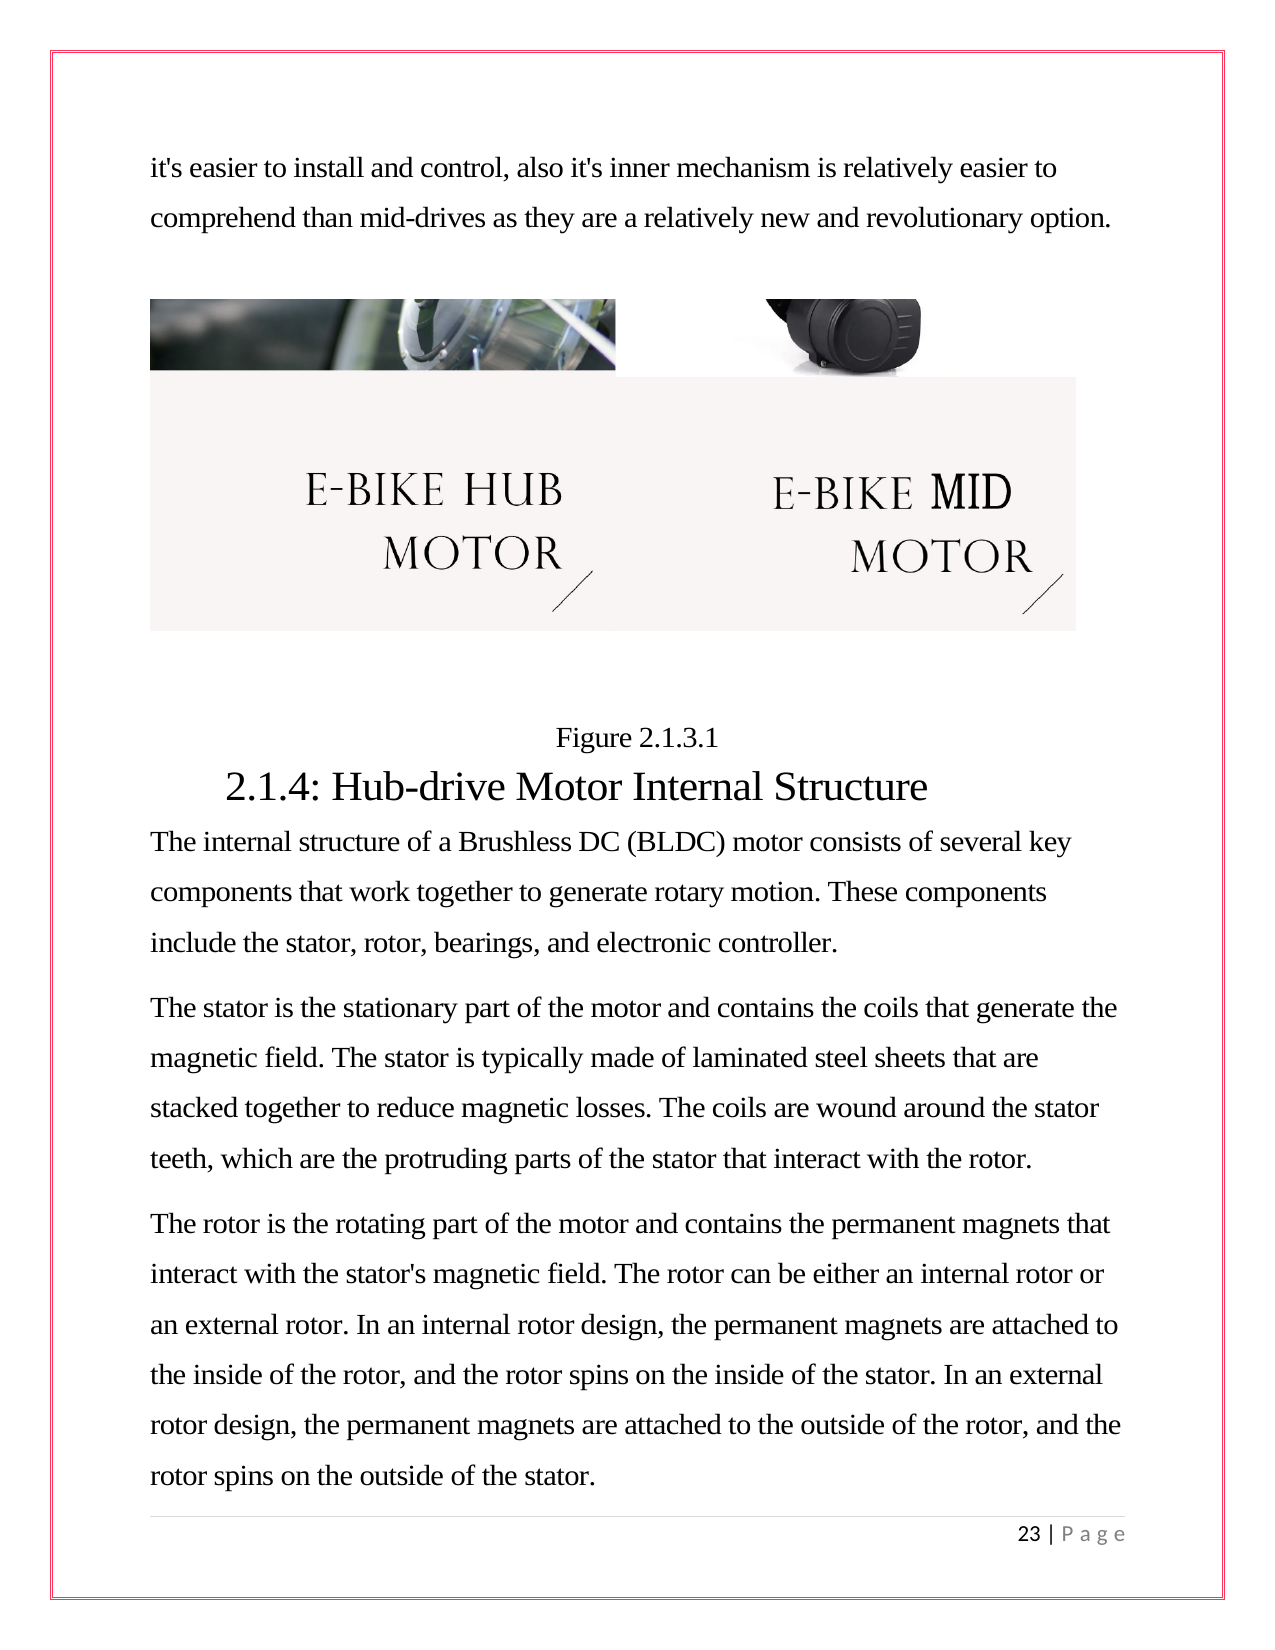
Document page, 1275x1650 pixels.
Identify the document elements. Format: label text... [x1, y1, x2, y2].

text The internal structure of a Brushless DC (BLDC) motor consists of several key components that work together to generate rotary motion. These components include the stator, rotor, bearings, and electronic controller. [150, 824, 1125, 958]
picture [150, 299, 1077, 631]
text 2.1.4: Hub-drive Motor Internal Structure [225, 768, 1125, 809]
text The stator is the stationary part of the motor and contains the coils that generate the magnetic field. The stator is typically made of laminated steel sheets that are stacked together to reduce magnetic losses. The coils are wound around the stator teeth, which are the protruding parts of the stator that interact with the rotor. [150, 990, 1125, 1174]
text Figure 2.1.3.1 [150, 725, 1125, 753]
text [150, 150, 1125, 234]
text The rotor is the rotating part of the motor and contains the permanent magnets that interact with the stator's magnetic field. The rotor can be either an internal rotor or an external rotor. In an internal rotor design, the permanent magnets are attached to the inside of the rotor, and the rotor spins on the inside of the stator. In an external rotor design, the permanent magnets are attached to the outside of the rotor, and the rotor spins on the outside of the stator. [150, 1206, 1125, 1491]
